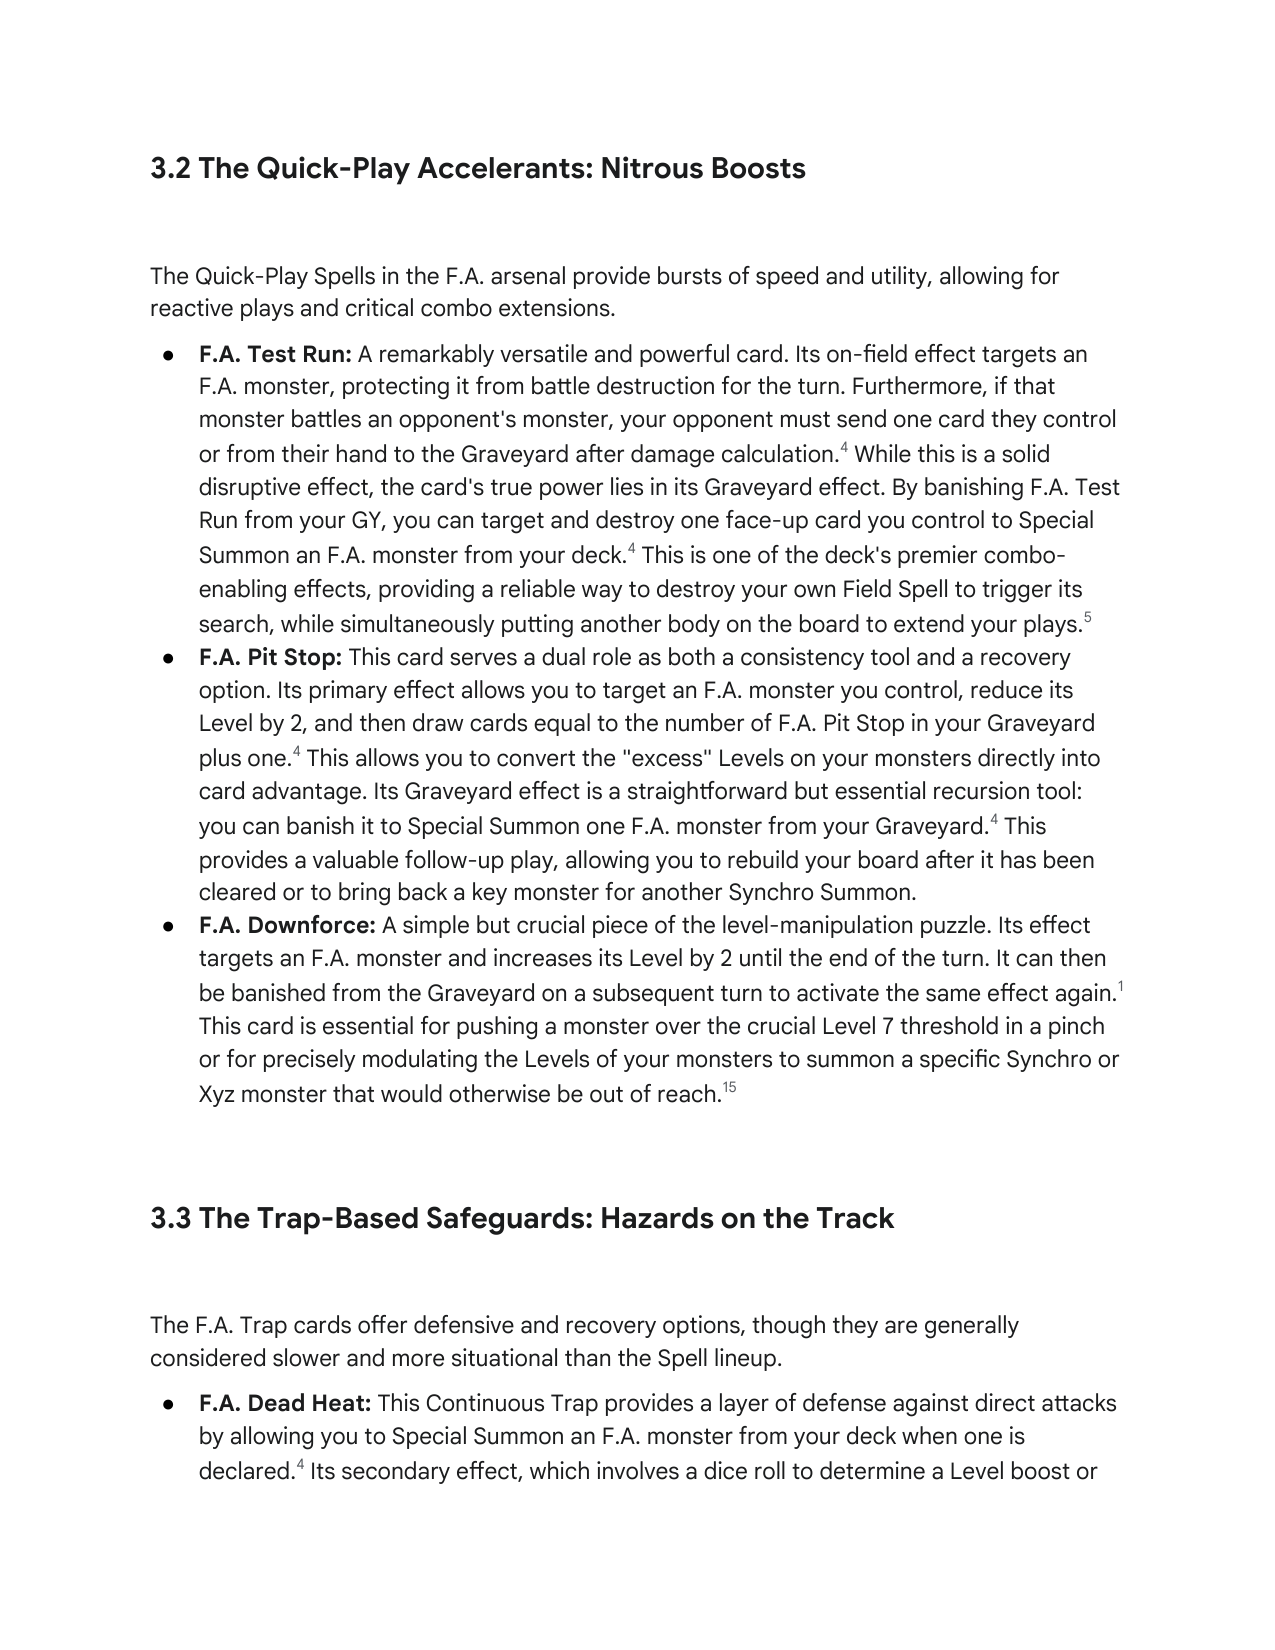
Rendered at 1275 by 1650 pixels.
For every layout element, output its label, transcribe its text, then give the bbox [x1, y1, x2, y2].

list F.A. Pit Stop: This card serves a dual role as both a consistency tool and a recovery option. Its primary effect allows you to target an F.A. monster you control, reduce its Level by 2, and then draw cards equal to the number of F.A. Pit Stop in your Graveyard plus one.4 This allows you to convert the "excess" Levels on your monsters directly into card advantage. Its Graveyard effect is a straightforward but essential recursion tool: you can banish it to Special Summon one F.A. monster from your Graveyard.4 This provides a valuable follow-up play, allowing you to rebuild your board after it has been cleared or to bring back a key monster for another Synchro Summon. [161, 644, 1125, 907]
text The F.A. Trap cards offer defensive and recovery options, though they are generally considered slower and more situational than the Spell lineup. [150, 1312, 1125, 1373]
list F.A. Downforce: A simple but crucial piece of the level-manipulation puzzle. Its effect targets an F.A. monster and increases its Level by 2 until the end of the turn. It can then be banished from the Graveyard on a subsequent turn to activate the same effect again.1 This card is essential for pushing a monster over the crucial Level 7 threshold in a pinch or for precisely modulating the Levels of your monsters to summon a specific Synchro or Xyz monster that would otherwise be out of reach.15 [161, 911, 1125, 1110]
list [161, 1389, 1125, 1487]
subtitle 3.2 The Quick-Play Accelerants: Nitrous Boosts [150, 150, 1125, 187]
text The Quick-Play Spells in the F.A. arsenal provide bursts of speed and utility, allowing for reactive plays and critical combo extensions. [150, 262, 1125, 323]
subtitle 3.3 The Trap-Based Safeguards: Hazards on the Track [150, 1200, 1125, 1236]
list F.A. Test Run: A remarkably versatile and powerful card. Its on-field effect targets an F.A. monster, protecting it from battle destruction for the turn. Furthermore, if that monster battles an opponent's monster, your opponent must send one card they control or from their hand to the Graveyard after damage calculation.4 While this is a solid disruptive effect, the card's true power lies in its Graveyard effect. By banishing F.A. Test Run from your GY, you can target and destroy one face-up card you control to Special Summon an F.A. monster from your deck.4 This is one of the deck's premier combo-enabling effects, providing a reliable way to destroy your own Field Spell to trigger its search, while simultaneously putting another body on the board to extend your plays.5 [161, 340, 1125, 639]
